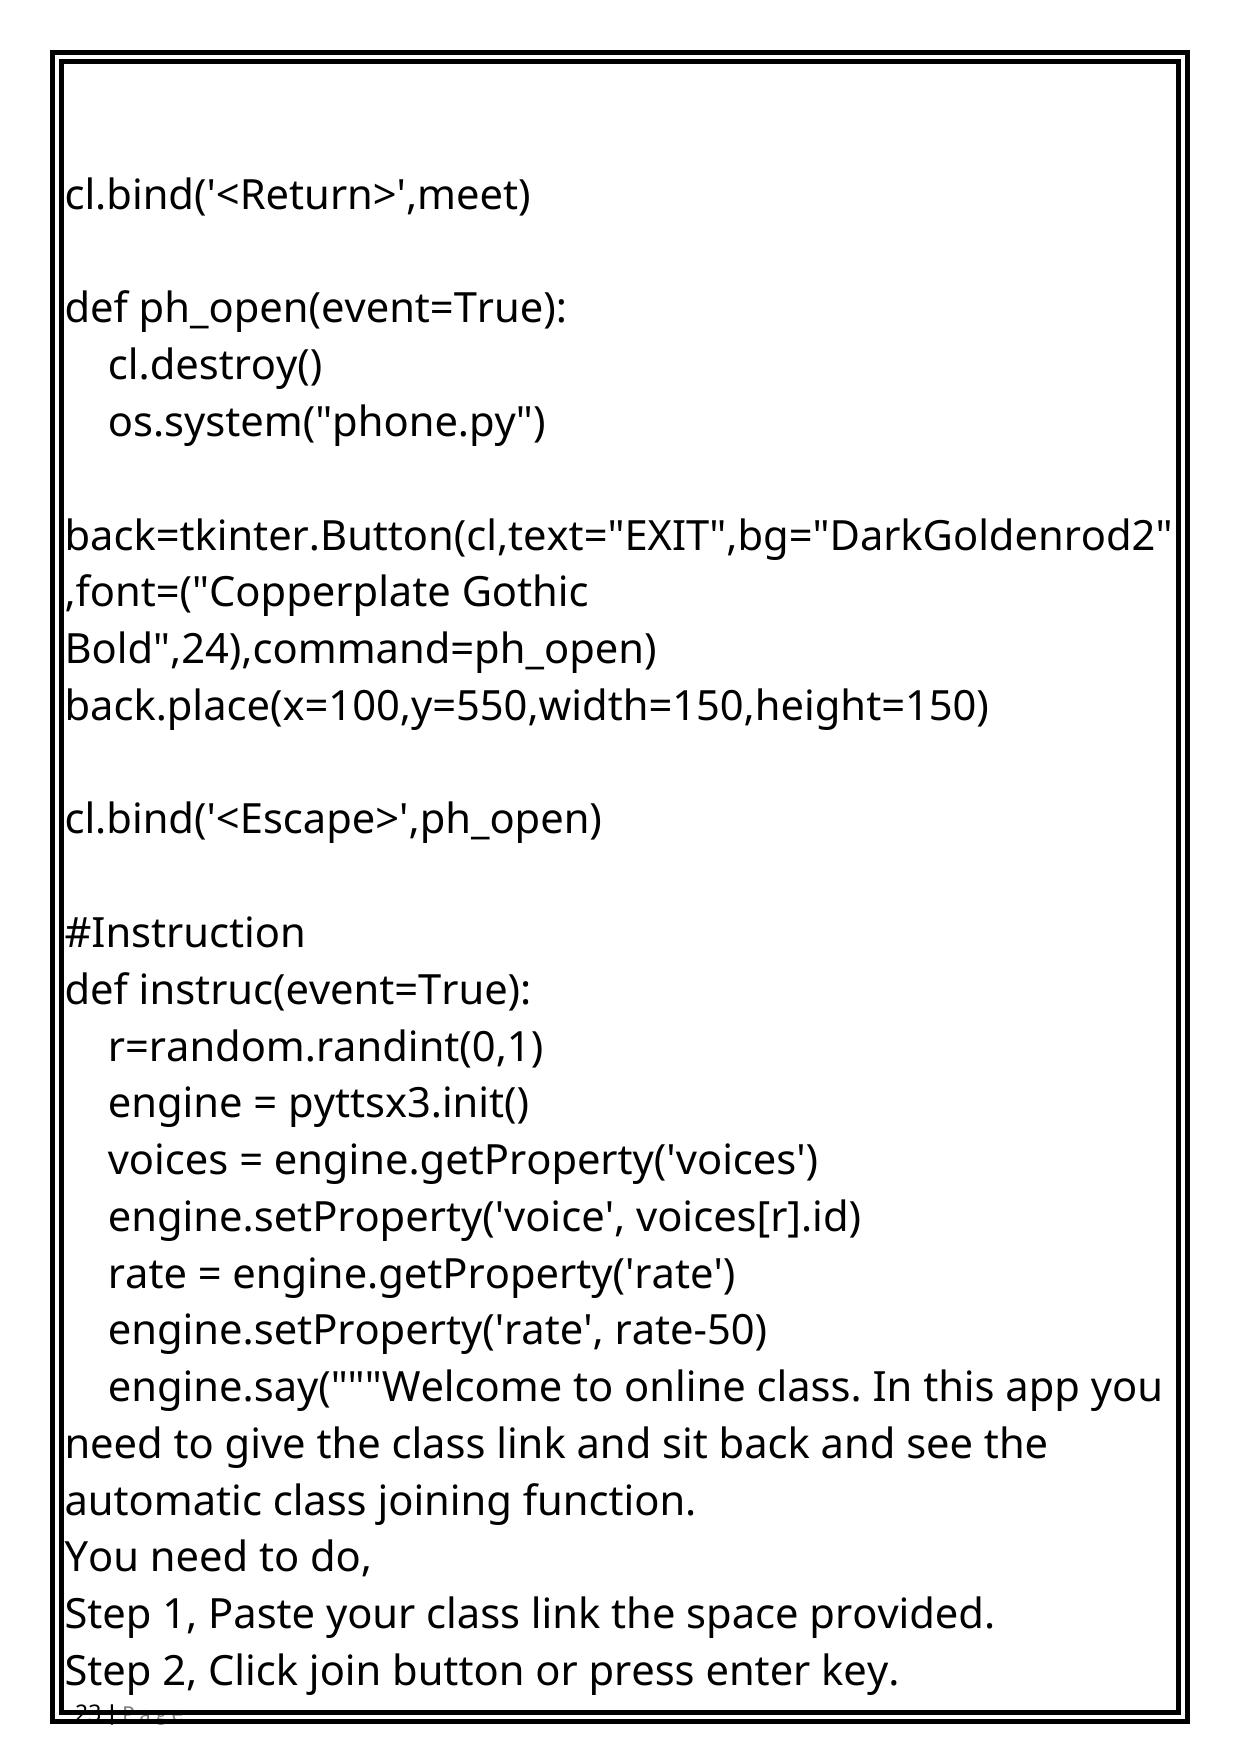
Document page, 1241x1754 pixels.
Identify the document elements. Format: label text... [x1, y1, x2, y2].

text rate = engine.getProperty('rate') [64, 1243, 1176, 1300]
text Step 2, Click join button or press enter key. [64, 1641, 1176, 1698]
text r=random.randint(0,1) [64, 1016, 1176, 1073]
text engine.setProperty('rate', rate-50) [64, 1300, 1176, 1357]
text def instruc(event=True): [64, 959, 1176, 1016]
text #Instruction [64, 903, 1176, 959]
text engine.setProperty('voice', voices[r].id) [64, 1187, 1176, 1243]
text engine = pyttsx3.init() [64, 1073, 1176, 1130]
text cl.bind('<Return>',meet) [64, 165, 1176, 222]
text def ph_open(event=True): [64, 278, 1176, 335]
text cl.bind('<Escape>',ph_open) [64, 789, 1176, 846]
text back=tkinter.Button(cl,text="EXIT",bg="DarkGoldenrod2",font=("Copperplate Gothic Bold",24),command=ph_open) [64, 505, 1176, 676]
text Step 1, Paste your class link the space provided. [64, 1584, 1176, 1641]
text os.system("phone.py") [64, 392, 1176, 449]
text You need to do, [64, 1527, 1176, 1584]
text engine.say("""Welcome to online class. In this app you need to give the class link and sit back and see the automatic class joining function. [64, 1357, 1176, 1527]
text voices = engine.getProperty('voices') [64, 1130, 1176, 1187]
text cl.destroy() [64, 335, 1176, 392]
text back.place(x=100,y=550,width=150,height=150) [64, 676, 1176, 732]
